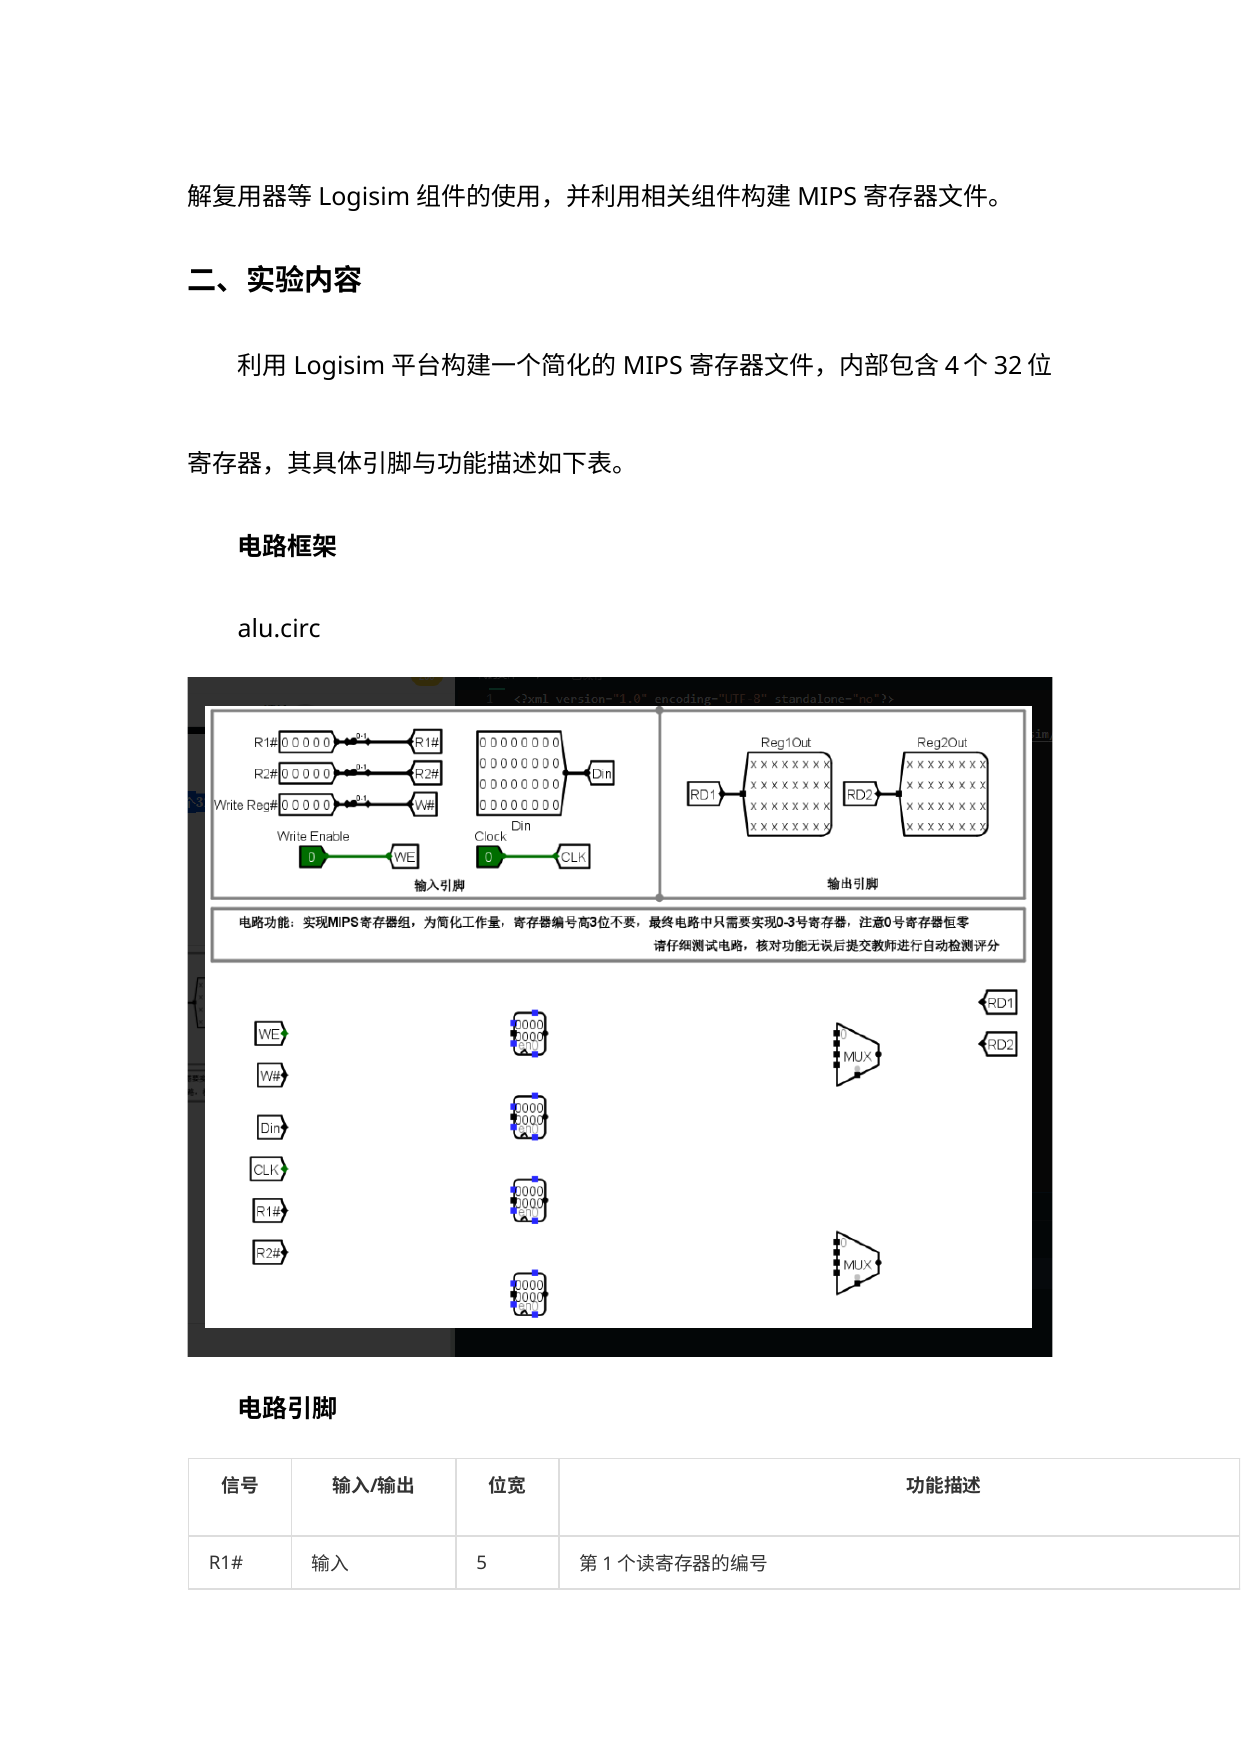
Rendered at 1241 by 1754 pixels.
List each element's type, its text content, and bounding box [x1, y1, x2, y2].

table_header 位宽 [457, 1459, 558, 1535]
table_cell R1# [189, 1537, 291, 1588]
text 电路框架 [187, 512, 1053, 577]
table_header 信号 [189, 1459, 291, 1535]
table_header 输入/输出 [292, 1459, 455, 1535]
table_cell 5 [457, 1537, 558, 1588]
table_cell 第 1 个读寄存器的编号 [560, 1537, 1239, 1588]
text 电路引脚 [187, 1374, 1053, 1439]
table_header 功能描述 [560, 1459, 1239, 1535]
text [187, 162, 1053, 227]
text alu.circ [187, 595, 1053, 660]
text 利用 Logisim 平台构建一个简化的 MIPS 寄存器文件，内部包含4个32位寄存器，其具体引脚与功能描述如下表。 [187, 331, 1053, 494]
picture [187, 677, 1053, 1357]
table_cell 输入 [292, 1537, 455, 1588]
list 实验内容 [187, 245, 1053, 310]
